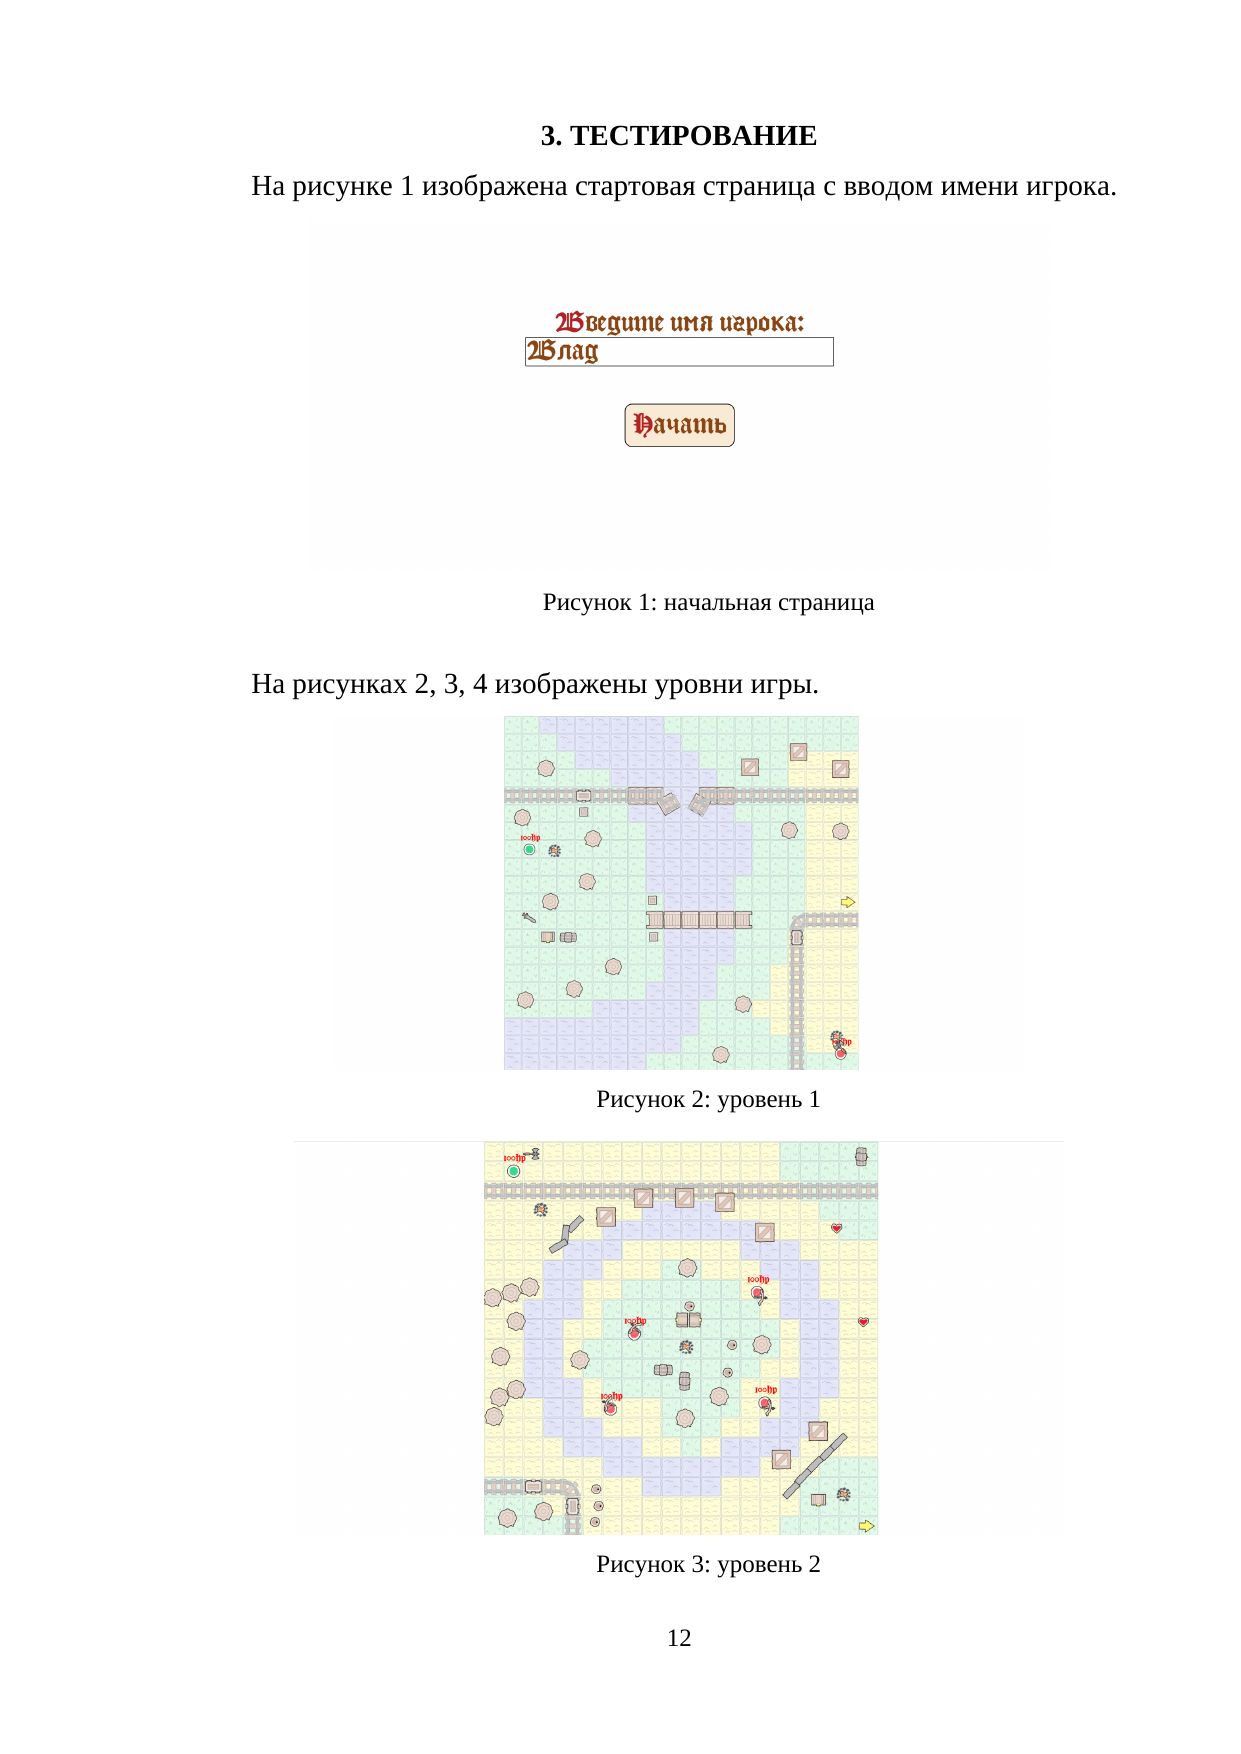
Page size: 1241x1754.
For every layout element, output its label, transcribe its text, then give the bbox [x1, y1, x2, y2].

picture [308, 218, 1051, 573]
text Рисунок 1: начальная страница [177, 587, 1181, 616]
text Рисунок 2: уровень 1 [177, 1084, 1181, 1112]
text Рисунок 3: уровень 2 [177, 1549, 1181, 1578]
picture [294, 1141, 1065, 1535]
picture [333, 716, 1025, 1070]
text На рисунках 2, 3, 4 изображены уровни игры. [177, 666, 1181, 699]
text 3. Тестирование [177, 118, 1181, 152]
text На рисунке 1 изображена стартовая страница с вводом имени игрока. [177, 168, 1181, 202]
